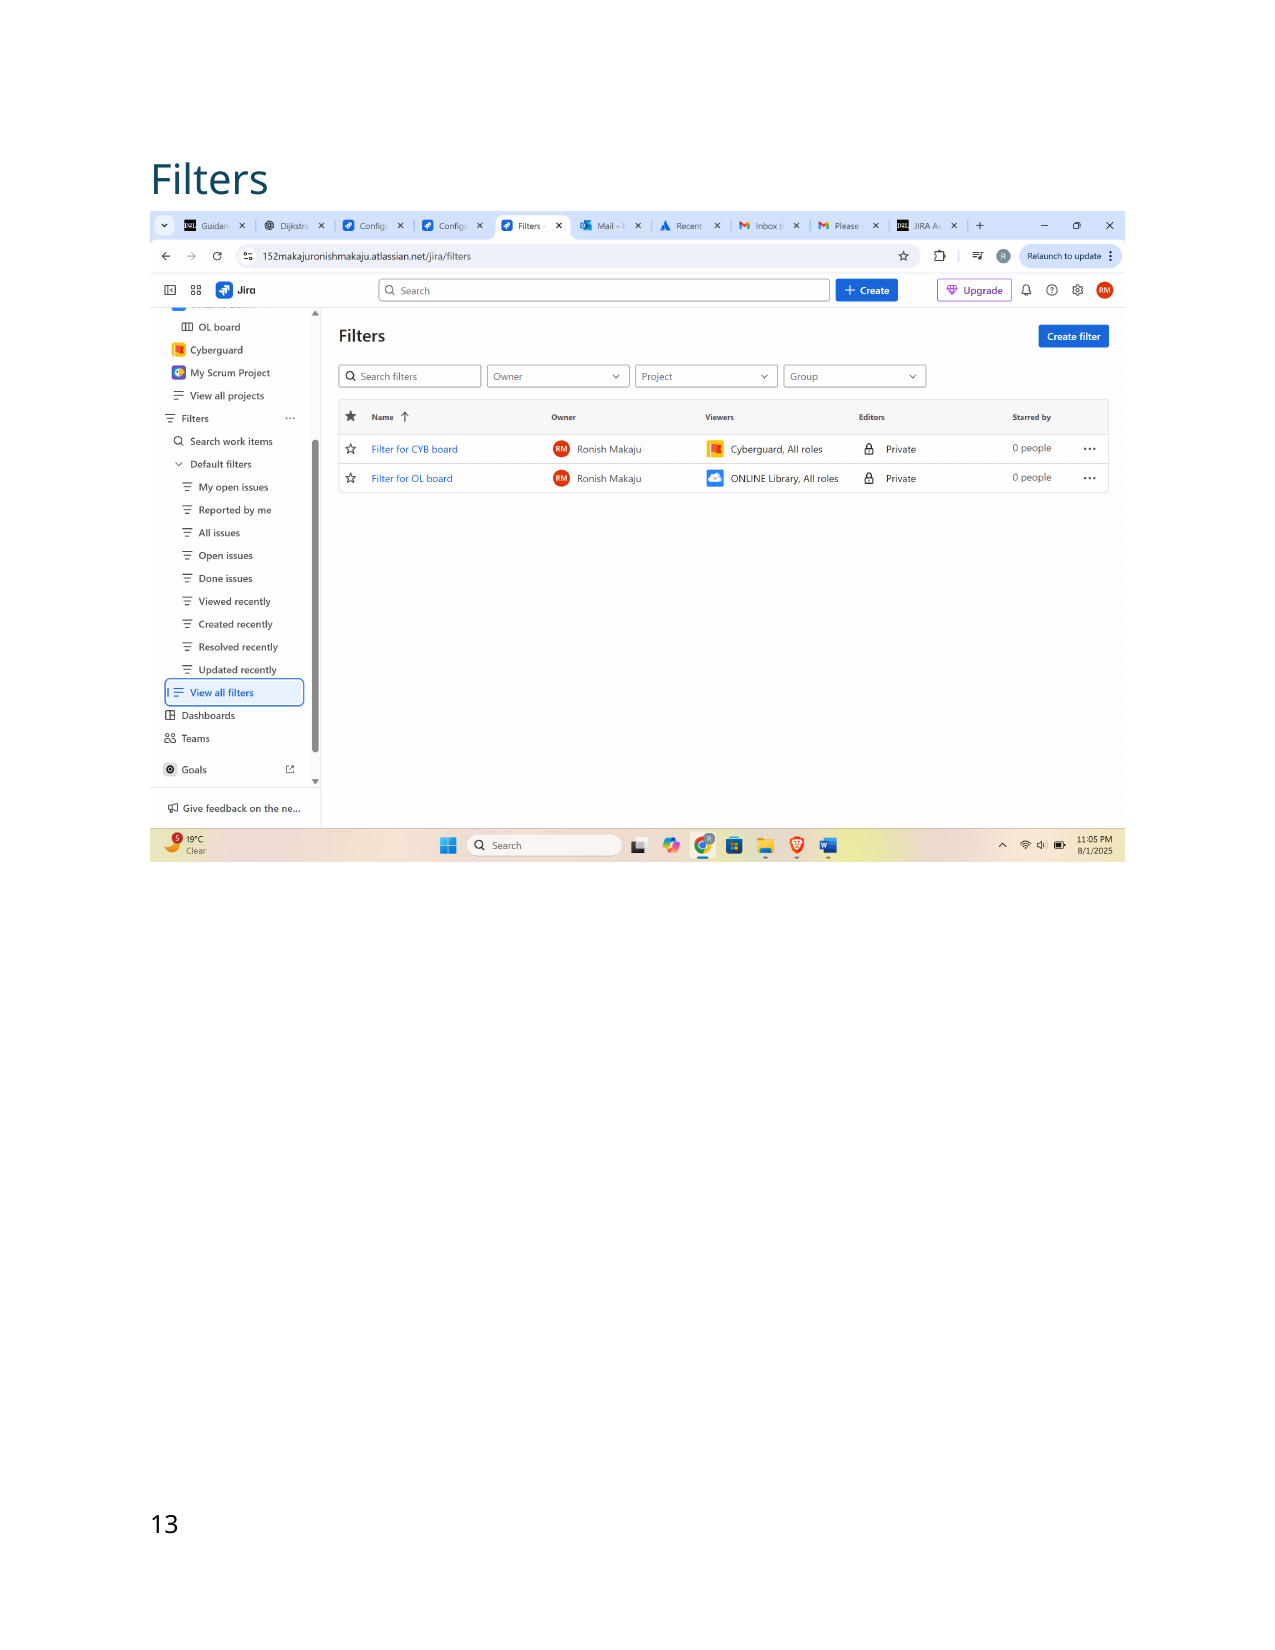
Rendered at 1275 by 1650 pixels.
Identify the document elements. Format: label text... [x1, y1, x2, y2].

picture [150, 211, 1125, 862]
text Filters [150, 150, 1125, 211]
